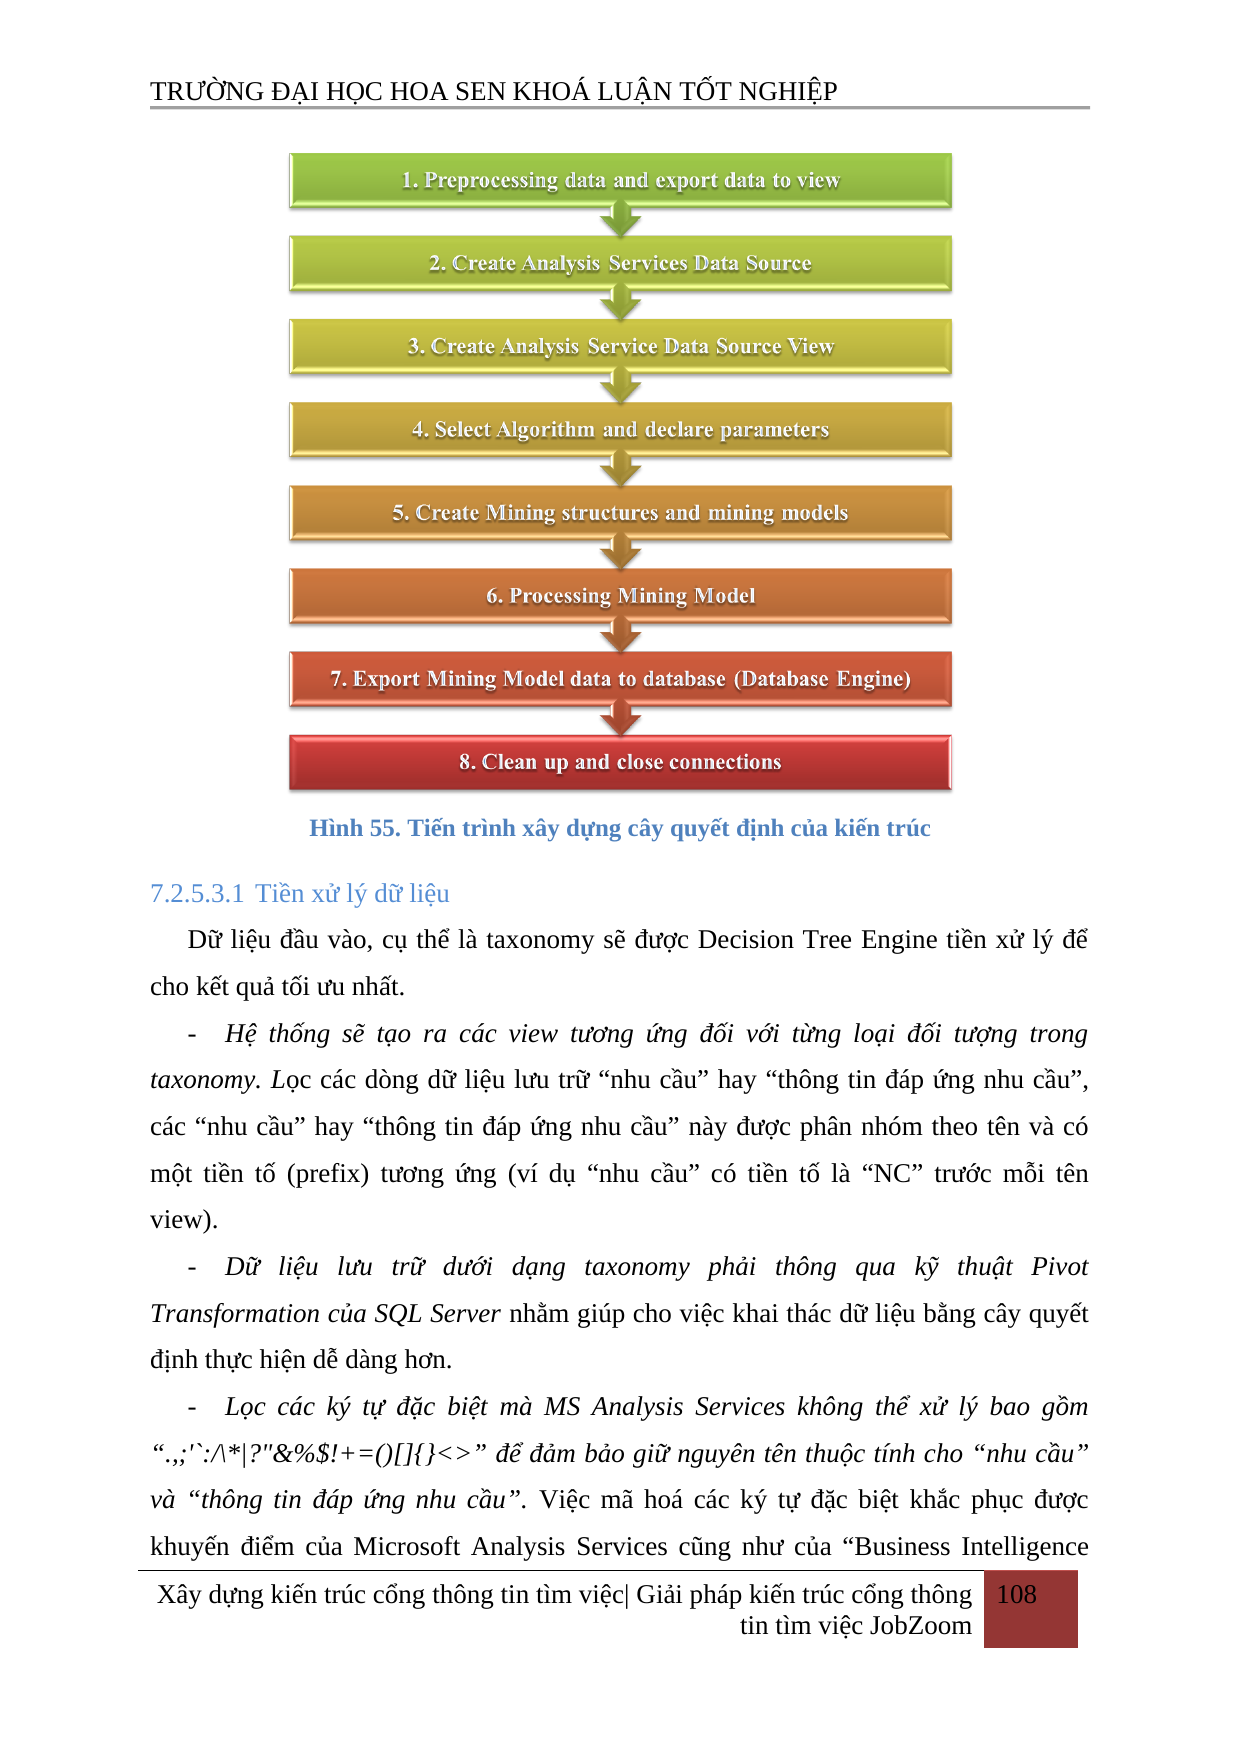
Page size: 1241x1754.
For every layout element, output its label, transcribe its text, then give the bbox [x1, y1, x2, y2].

list Hệ thống sẽ tạo ra các view tương ứng đối với từng loại đối tượng trong taxonomy. Lọc các dòng dữ liệu lưu trữ “nhu cầu” hay “thông tin đáp ứng nhu cầu”, các “nhu cầu” hay “thông tin đáp ứng nhu cầu” này được phân nhóm theo tên và có một tiền tố (prefix) tương ứng (ví dụ “nhu cầu” có tiền tố là “NC” trước mỗi tên view). [150, 1017, 1090, 1235]
text Hình 55. Tiến trình xây dựng cây quyết định của kiến trúc [150, 813, 1090, 842]
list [150, 1390, 1090, 1561]
text Dữ liệu đầu vào, cụ thể là taxonomy sẽ được Decision Tree Engine tiền xử lý để cho kết quả tối ưu nhất. [150, 924, 1090, 1001]
picture [283, 150, 957, 798]
list Dữ liệu lưu trữ dưới dạng taxonomy phải thông qua kỹ thuật Pivot Transformation của SQL Server nhằm giúp cho việc khai thác dữ liệu bằng cây quyết định thực hiện dễ dàng hơn. [150, 1250, 1090, 1375]
subtitle Tiền xử lý dữ liệu [150, 877, 1090, 908]
